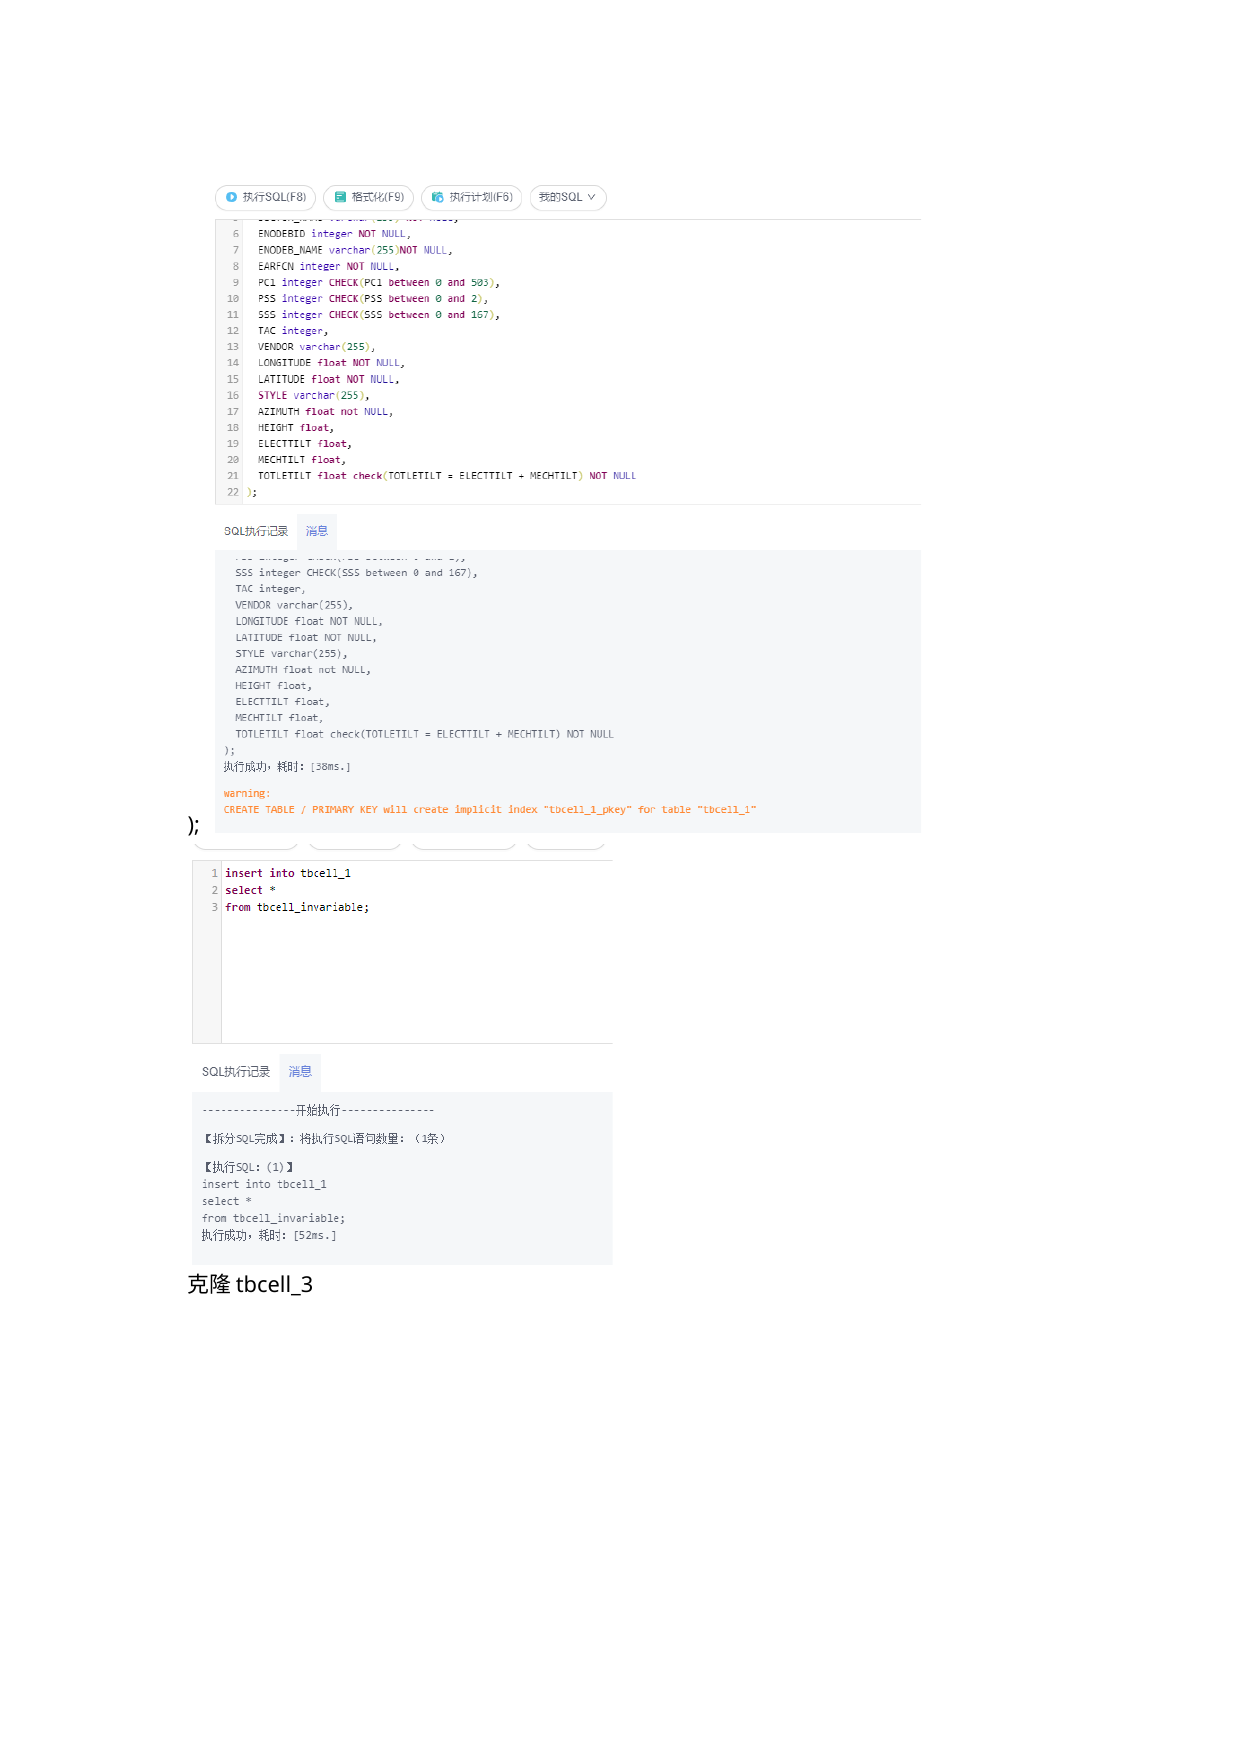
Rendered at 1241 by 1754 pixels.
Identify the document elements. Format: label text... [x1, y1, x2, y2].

picture [187, 844, 613, 1265]
text 克隆tbcell_3 [187, 1267, 1053, 1299]
picture [200, 167, 922, 833]
